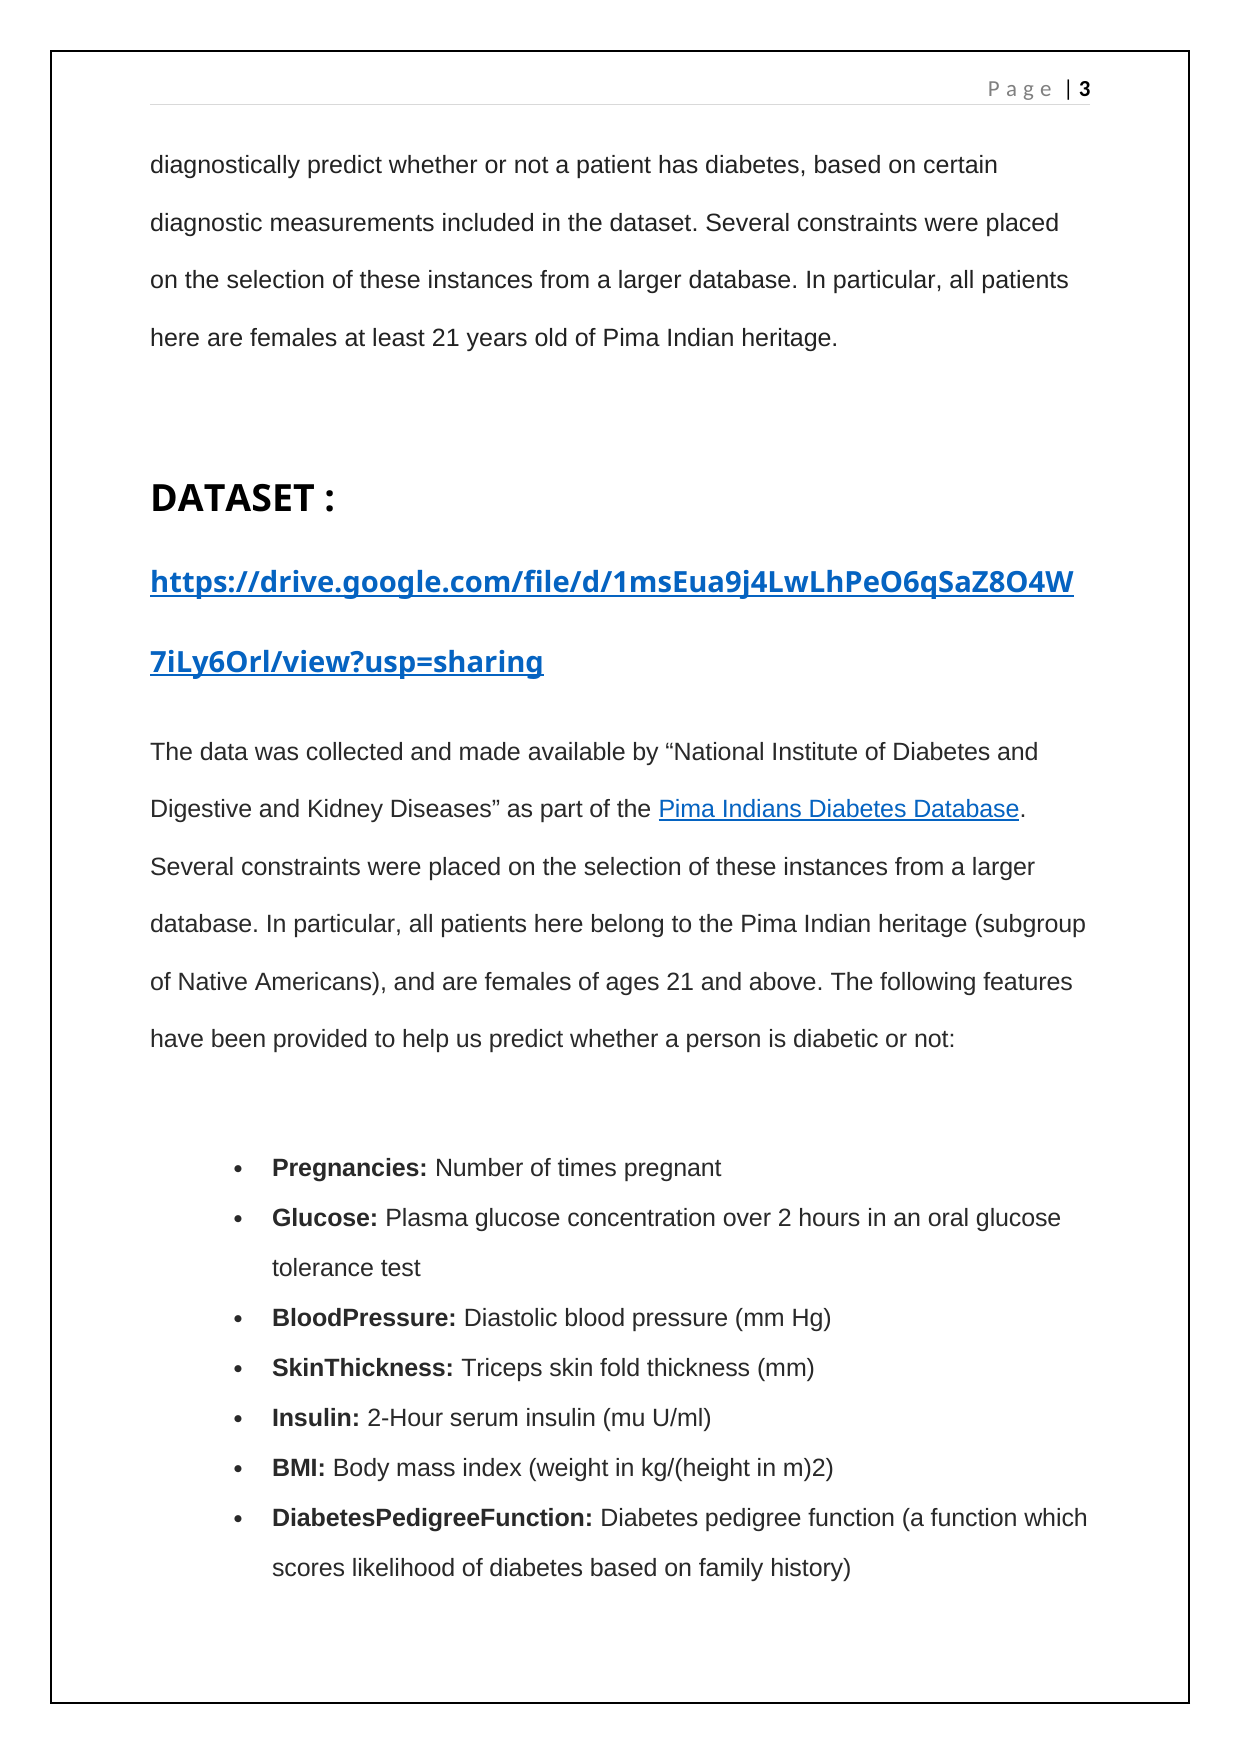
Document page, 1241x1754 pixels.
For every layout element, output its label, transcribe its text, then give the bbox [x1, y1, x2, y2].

list Pregnancies: Number of times pregnant [234, 1132, 1090, 1182]
list BloodPressure: Diastolic blood pressure (mm Hg) [234, 1282, 1090, 1332]
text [150, 150, 1090, 351]
list Insulin: 2-Hour serum insulin (mu U/ml) [234, 1382, 1090, 1432]
list BMI: Body mass index (weight in kg/(height in m)2) [234, 1432, 1090, 1482]
list DiabetesPedigreeFunction: Diabetes pedigree function (a function which scores likelihood of diabetes based on family history) [234, 1482, 1090, 1582]
list Glucose: Plasma glucose concentration over 2 hours in an oral glucose tolerance test [234, 1182, 1090, 1282]
text The data was collected and made available by “National Institute of Diabetes and Digestive and Kidney Diseases” as part of the Pima Indians Diabetes Database. Several constraints were placed on the selection of these instances from a larger database. In particular, all patients here belong to the Pima Indian heritage (subgroup of Native Americans), and are females of ages 21 and above. The following features have been provided to help us predict whether a person is diabetic or not: [150, 737, 1090, 1053]
list SkinThickness: Triceps skin fold thickness (mm) [234, 1332, 1090, 1382]
text DATASET : https://drive.google.com/file/d/1msEua9j4LwLhPeO6qSaZ8O4W7iLy6Orl/view?usp=sharing [150, 471, 1090, 681]
